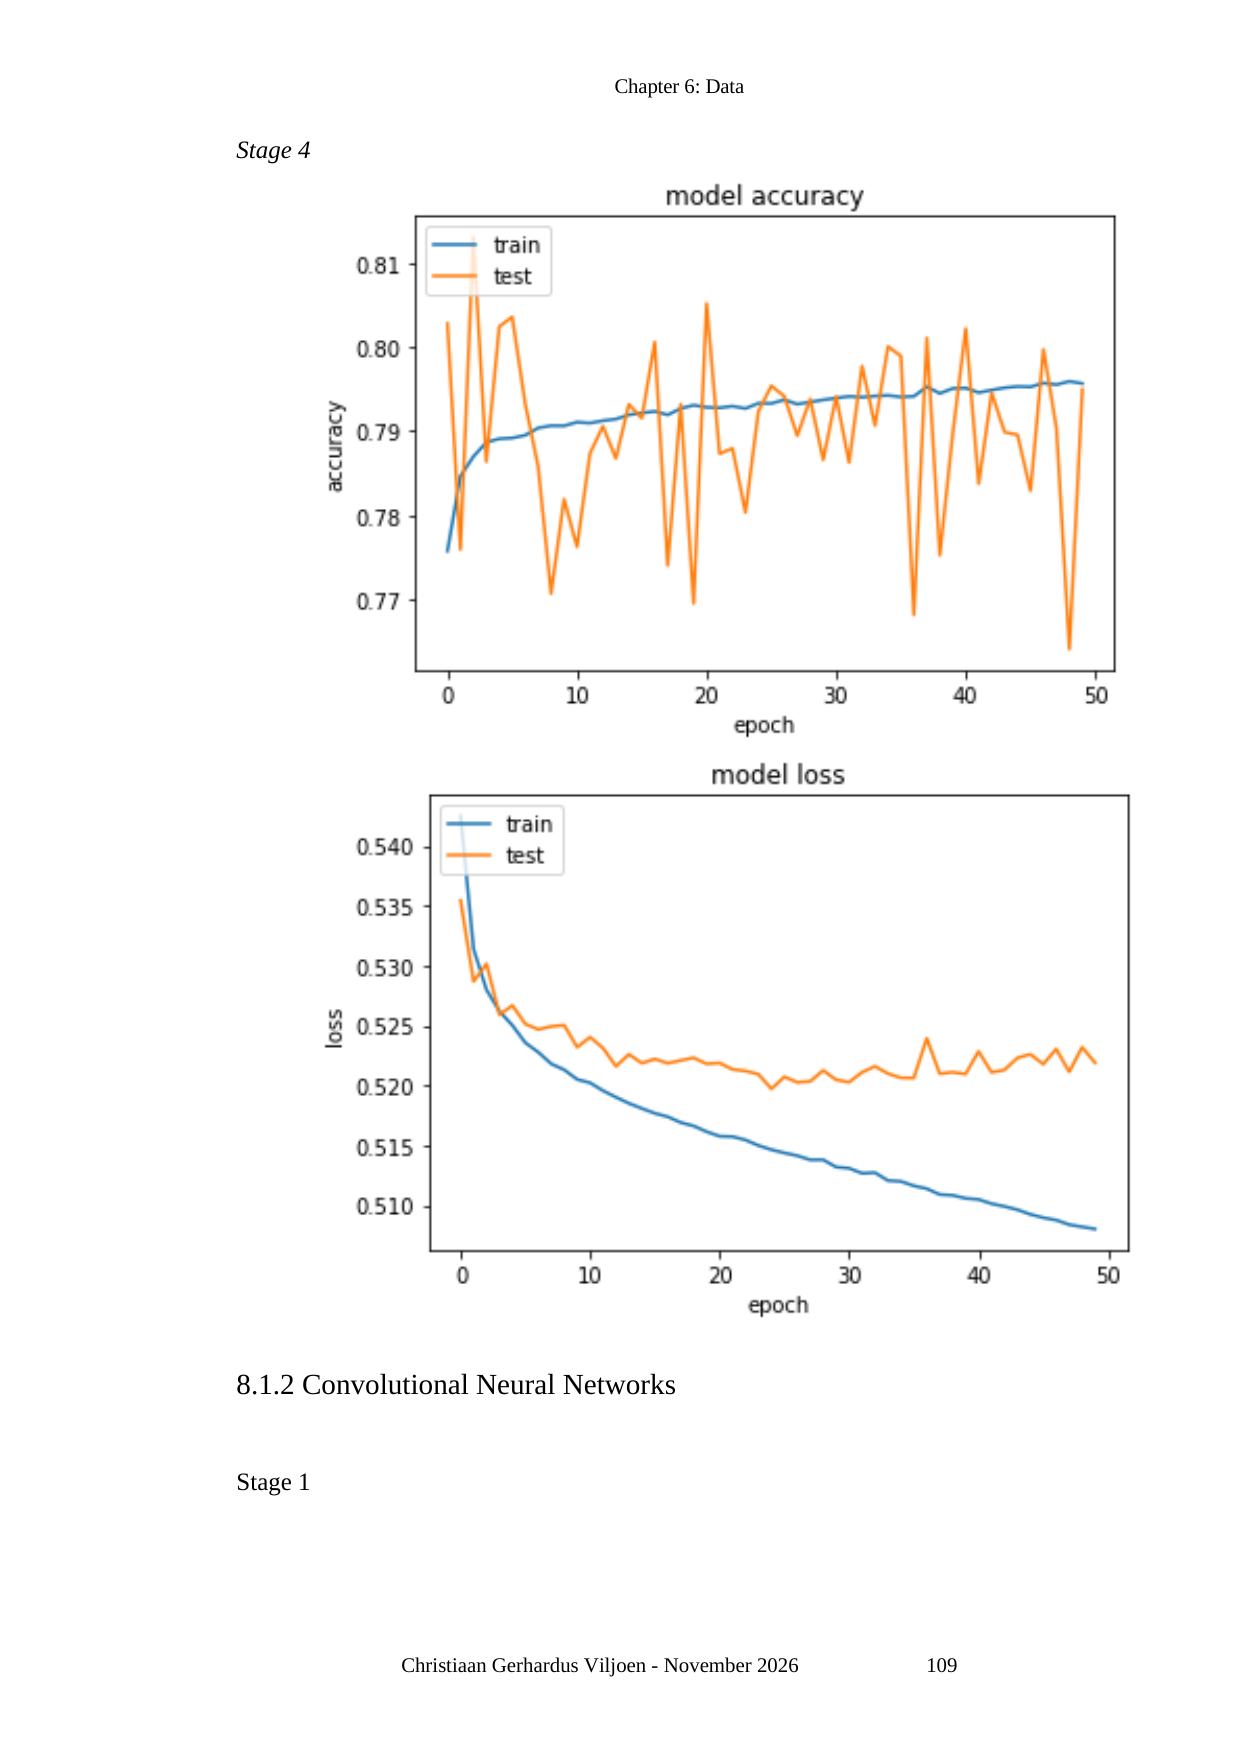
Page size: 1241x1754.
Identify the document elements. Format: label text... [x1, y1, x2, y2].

picture [311, 170, 1149, 1330]
subtitle Stage 1 [236, 1467, 1122, 1496]
subtitle Stage 4 [236, 135, 1122, 164]
subtitle Convolutional Neural Networks [236, 1367, 1122, 1401]
